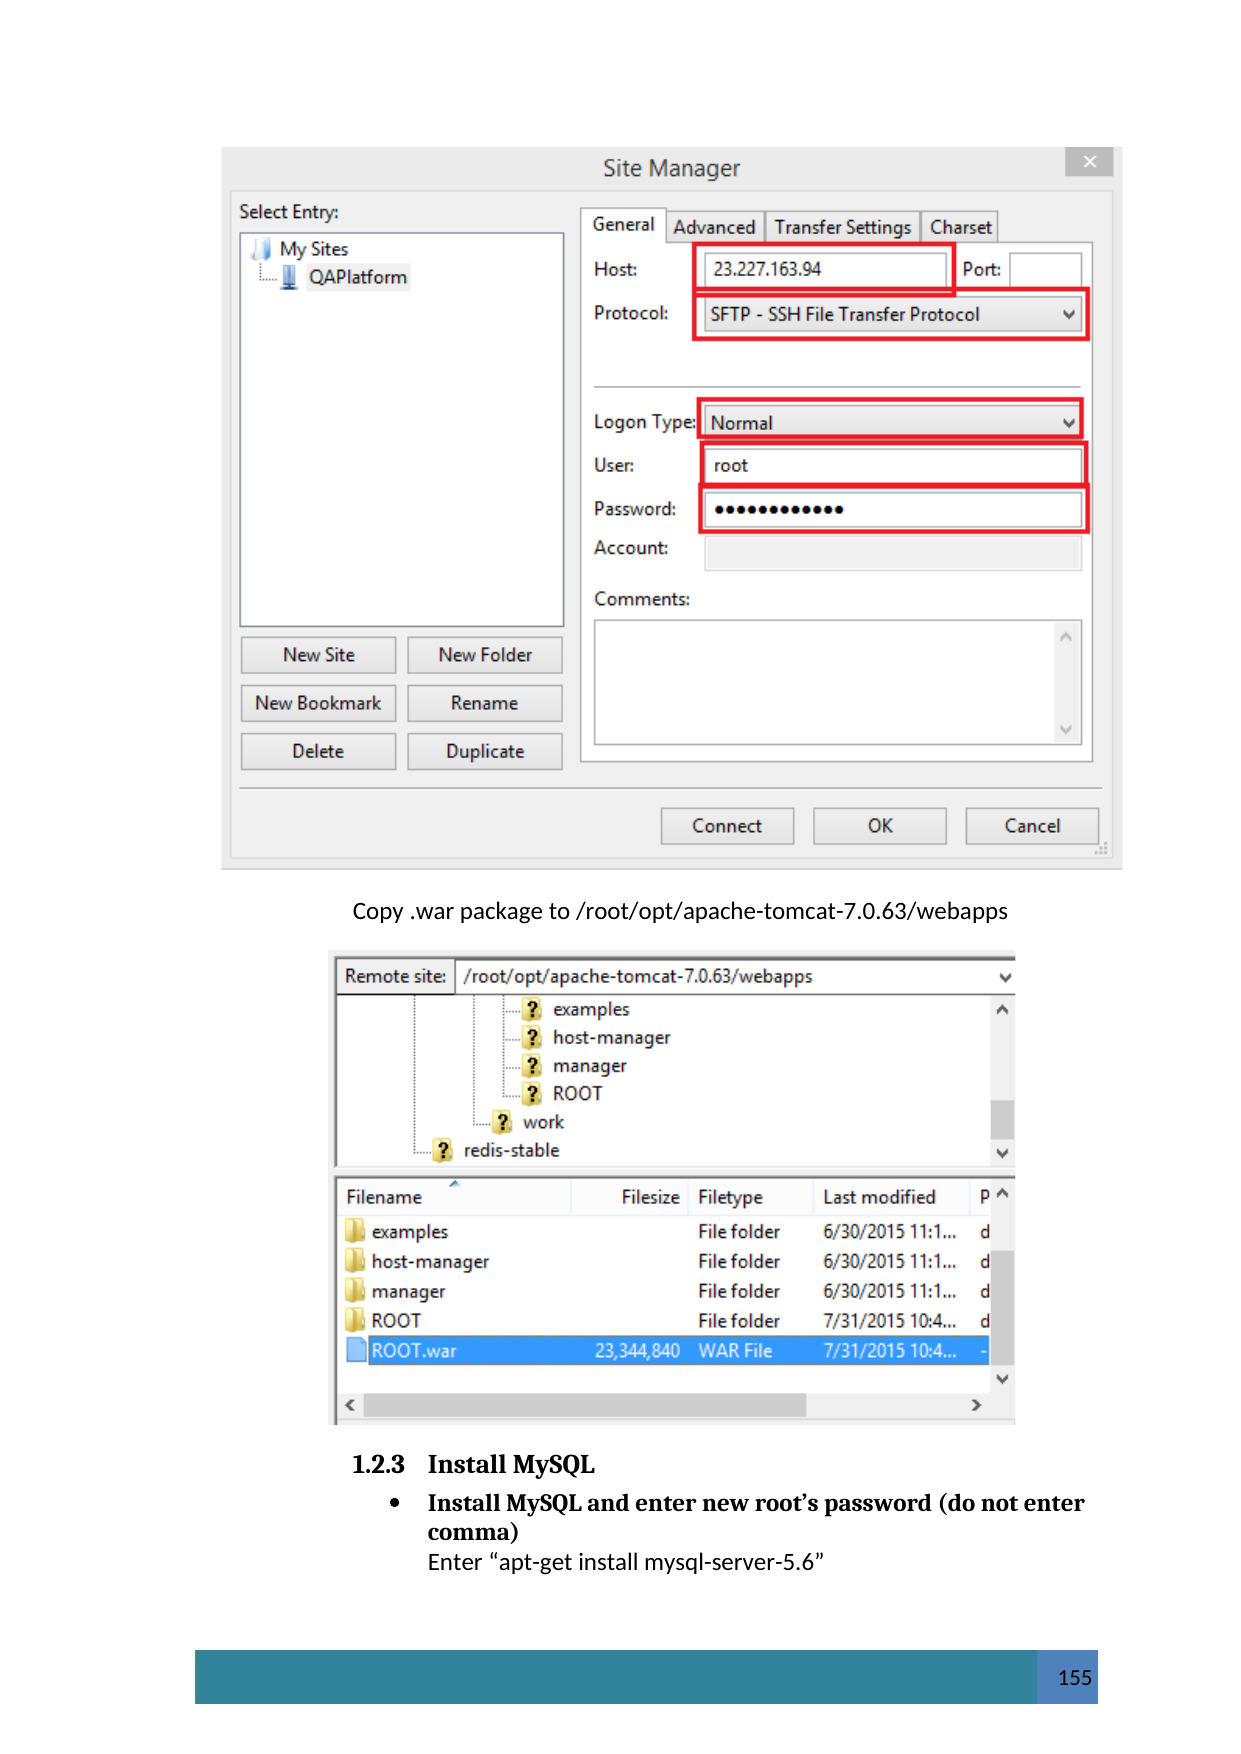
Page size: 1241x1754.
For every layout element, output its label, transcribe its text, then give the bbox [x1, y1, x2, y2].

list Install MySQL and enter new root’s password (do not enter comma) [390, 1489, 1122, 1546]
subtitle Install MySQL [353, 1449, 1122, 1480]
picture [328, 950, 1016, 1425]
picture [221, 147, 1123, 870]
text Copy .war package to /root/opt/apache-tomcat-7.0.63/webapps [278, 895, 1122, 926]
list Enter “apt-get install mysql-server-5.6” [428, 1546, 1122, 1577]
